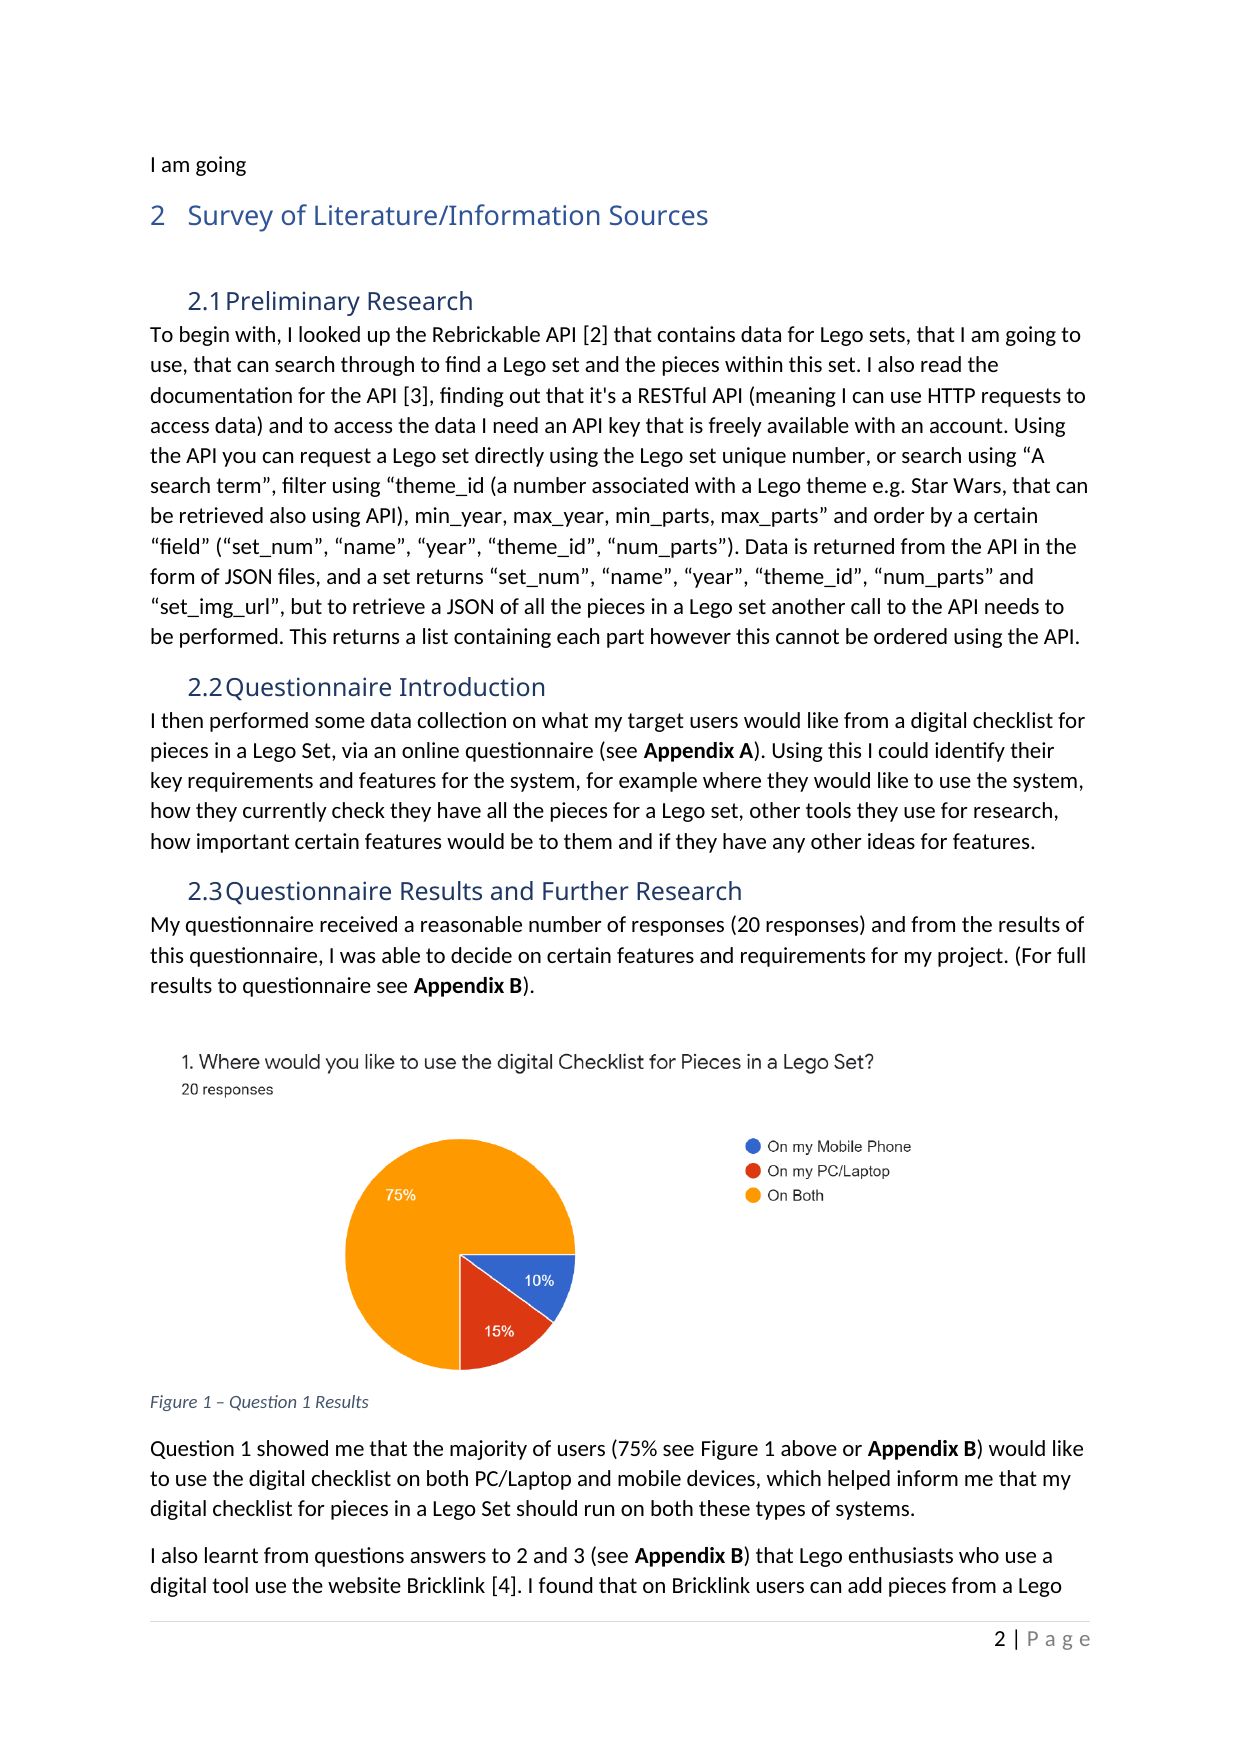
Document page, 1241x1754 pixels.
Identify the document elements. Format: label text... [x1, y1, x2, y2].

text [150, 1541, 1090, 1600]
subtitle Questionnaire Introduction [187, 669, 1090, 703]
picture [150, 1017, 1091, 1372]
text My questionnaire received a reasonable number of responses (20 responses) and from the results of this questionnaire, I was able to decide on certain features and requirements for my project. (For full results to questionnaire see Appendix B). [150, 911, 1090, 999]
subtitle Questionnaire Results and Further Research [187, 874, 1090, 908]
text I am going [150, 150, 1090, 178]
subtitle Preliminary Research [187, 283, 1090, 318]
text Question 1 showed me that the majority of users (75% see Figure 1 above or Appendix B) would like to use the digital checklist on both PC/Laptop and mobile devices, which helped inform me that my digital checklist for pieces in a Lego Set should run on both these types of systems. [150, 1434, 1090, 1523]
text I then performed some data collection on what my target users would like from a digital checklist for pieces in a Lego Set, via an online questionnaire (see Appendix A). Using this I could identify their key requirements and features for the system, for example where they would like to use the system, how they currently check they have all the pieces for a Lego set, other tools they use for research, how important certain features would be to them and if they have any other ideas for features. [150, 706, 1090, 855]
text To begin with, I looked up the Rebrickable API [2] that contains data for Lego sets, that I am going to use, that can search through to find a Lego set and the pieces within this set. I also read the documentation for the API [3], finding out that it's a RESTful API (meaning I can use HTTP requests to access data) and to access the data I need an API key that is freely available with an account. Using the API you can request a Lego set directly using the Lego set unique number, or search using “A search term”, filter using “theme_id (a number associated with a Lego theme e.g. Star Wars, that can be retrieved also using API), min_year, max_year, min_parts, max_parts” and order by a certain “field” (“set_num”, “name”, “year”, “theme_id”, “num_parts”). Data is returned from the API in the form of JSON files, and a set returns “set_num”, “name”, “year”, “theme_id”, “num_parts” and “set_img_url”, but to retrieve a JSON of all the pieces in a Lego set another call to the API needs to be performed. This returns a list containing each part however this cannot be ordered using the API. [150, 320, 1090, 650]
subtitle Survey of Literature/Information Sources [150, 197, 1090, 234]
